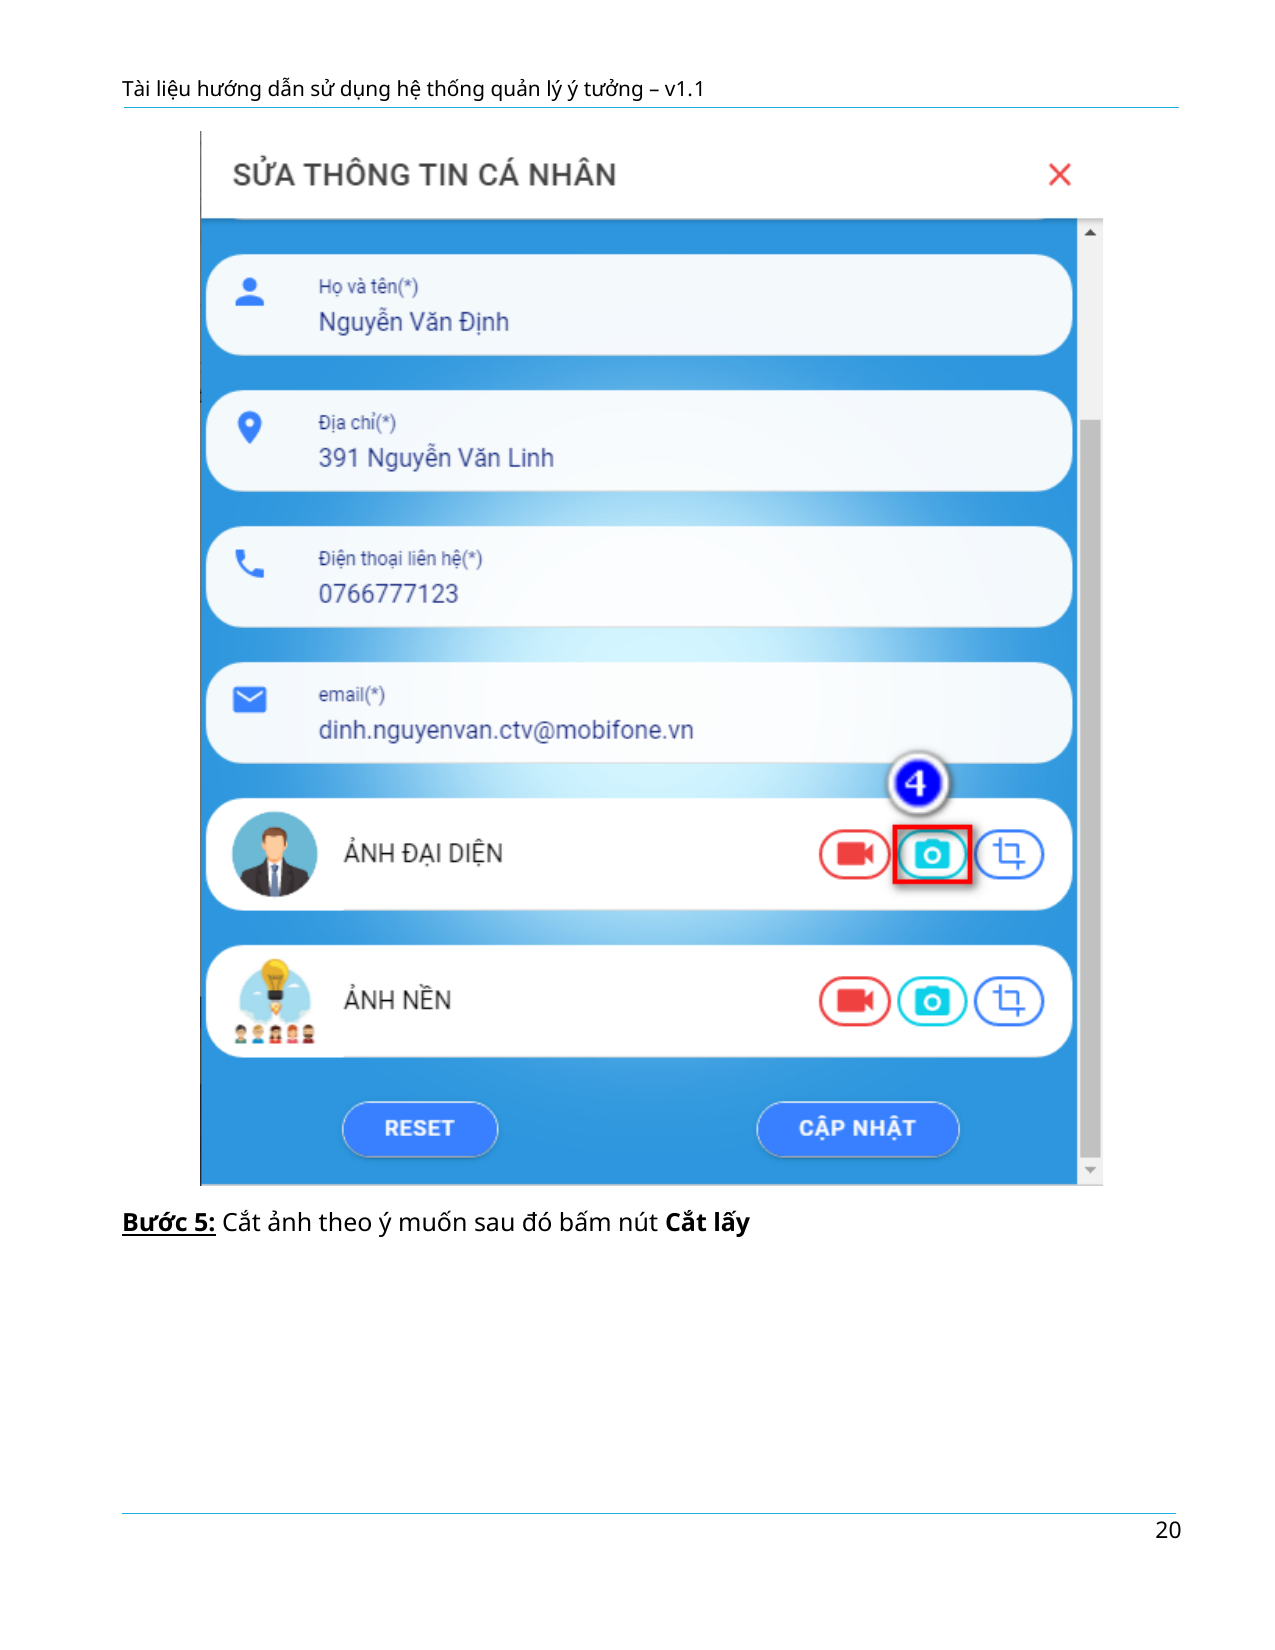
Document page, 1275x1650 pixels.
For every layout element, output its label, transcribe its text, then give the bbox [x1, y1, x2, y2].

picture [200, 131, 1104, 1186]
text Bước 5: Cắt ảnh theo ý muốn sau đó bấm nút Cắt lấy [122, 1205, 1181, 1239]
